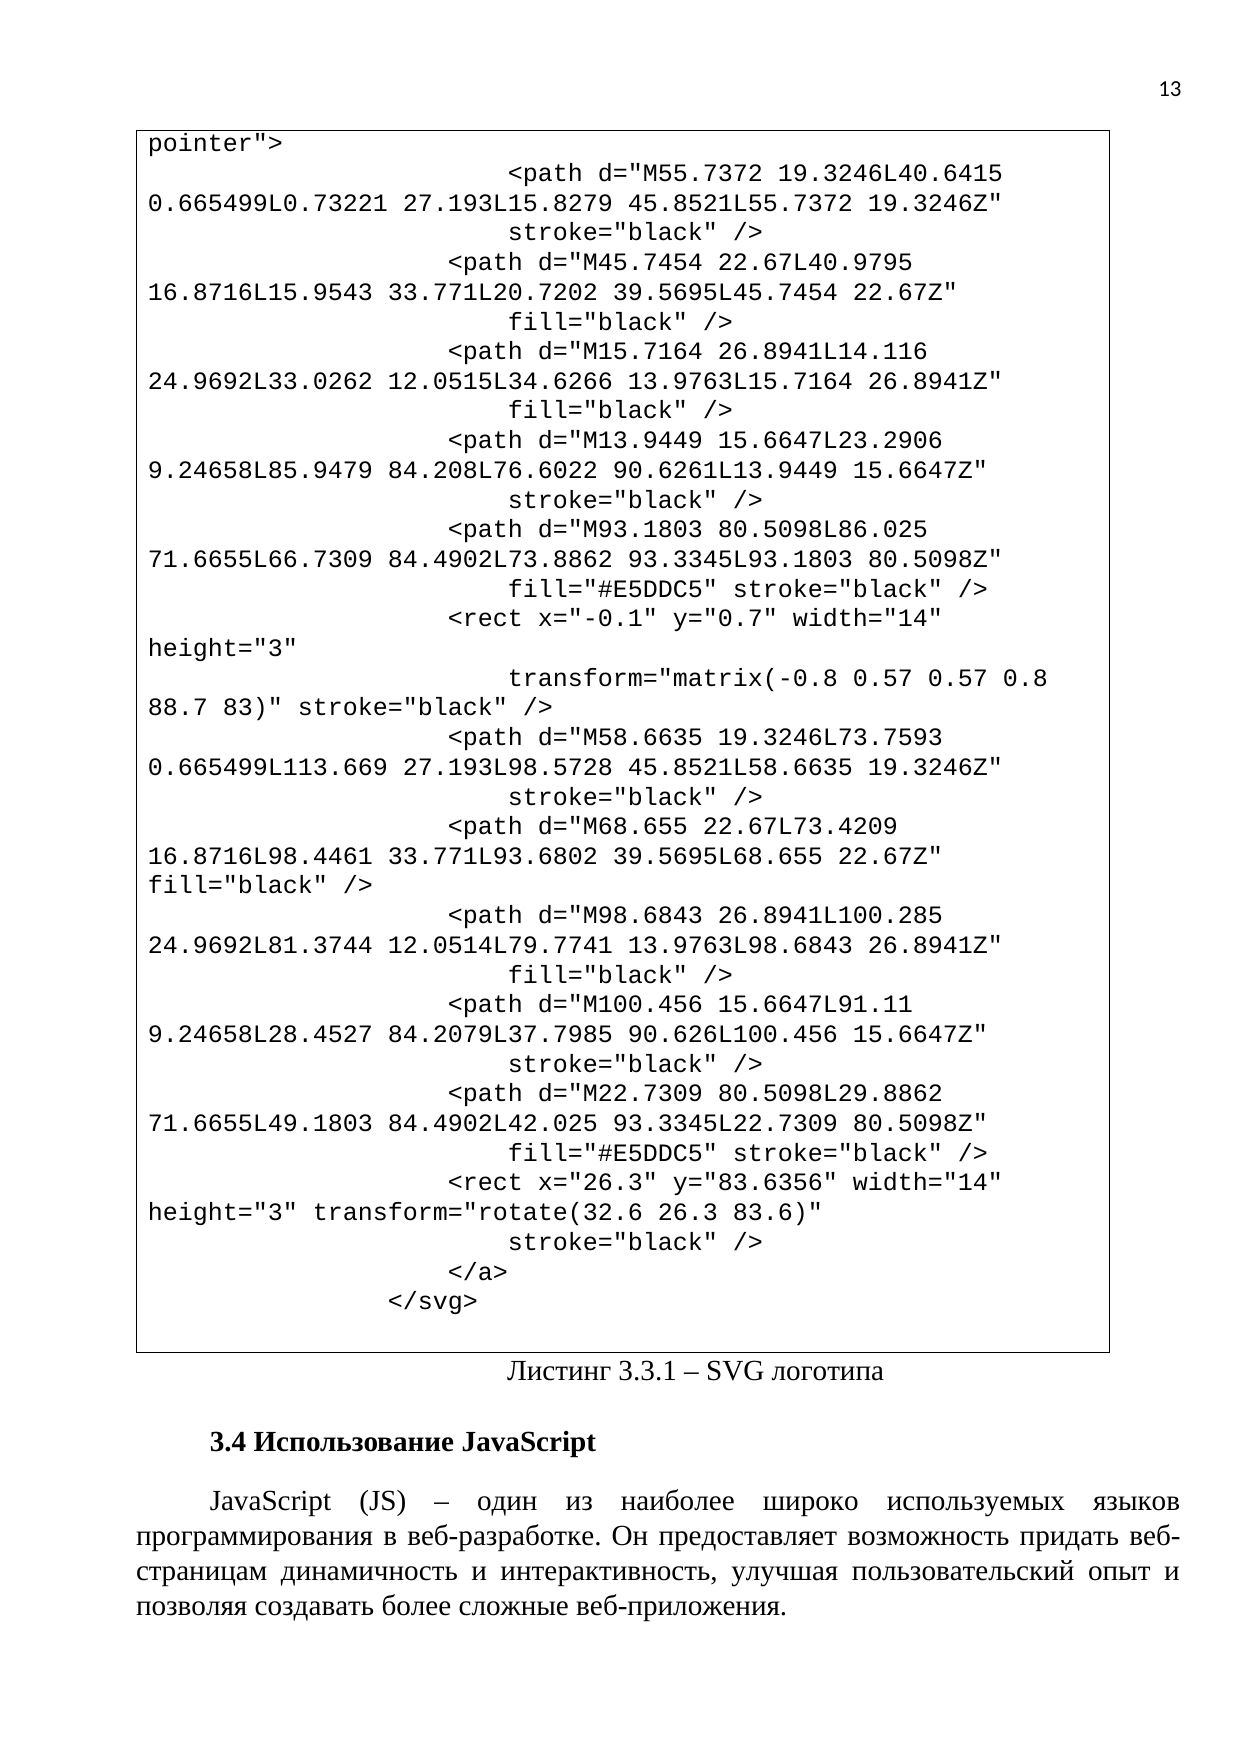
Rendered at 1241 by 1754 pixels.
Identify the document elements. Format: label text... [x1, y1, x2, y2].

text 3.4 Использование JavaScript [136, 1424, 1181, 1458]
list Листинг 3.3.1 – SVG логотипа [136, 1353, 1181, 1387]
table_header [137, 131, 1109, 1352]
text JavaScript (JS) – один из наиболее широко используемых языков программирования в веб-разработке. Он предоставляет возможность придать веб-страницам динамичность и интерактивность, улучшая пользовательский опыт и позволяя создавать более сложные веб-приложения. [136, 1483, 1181, 1622]
